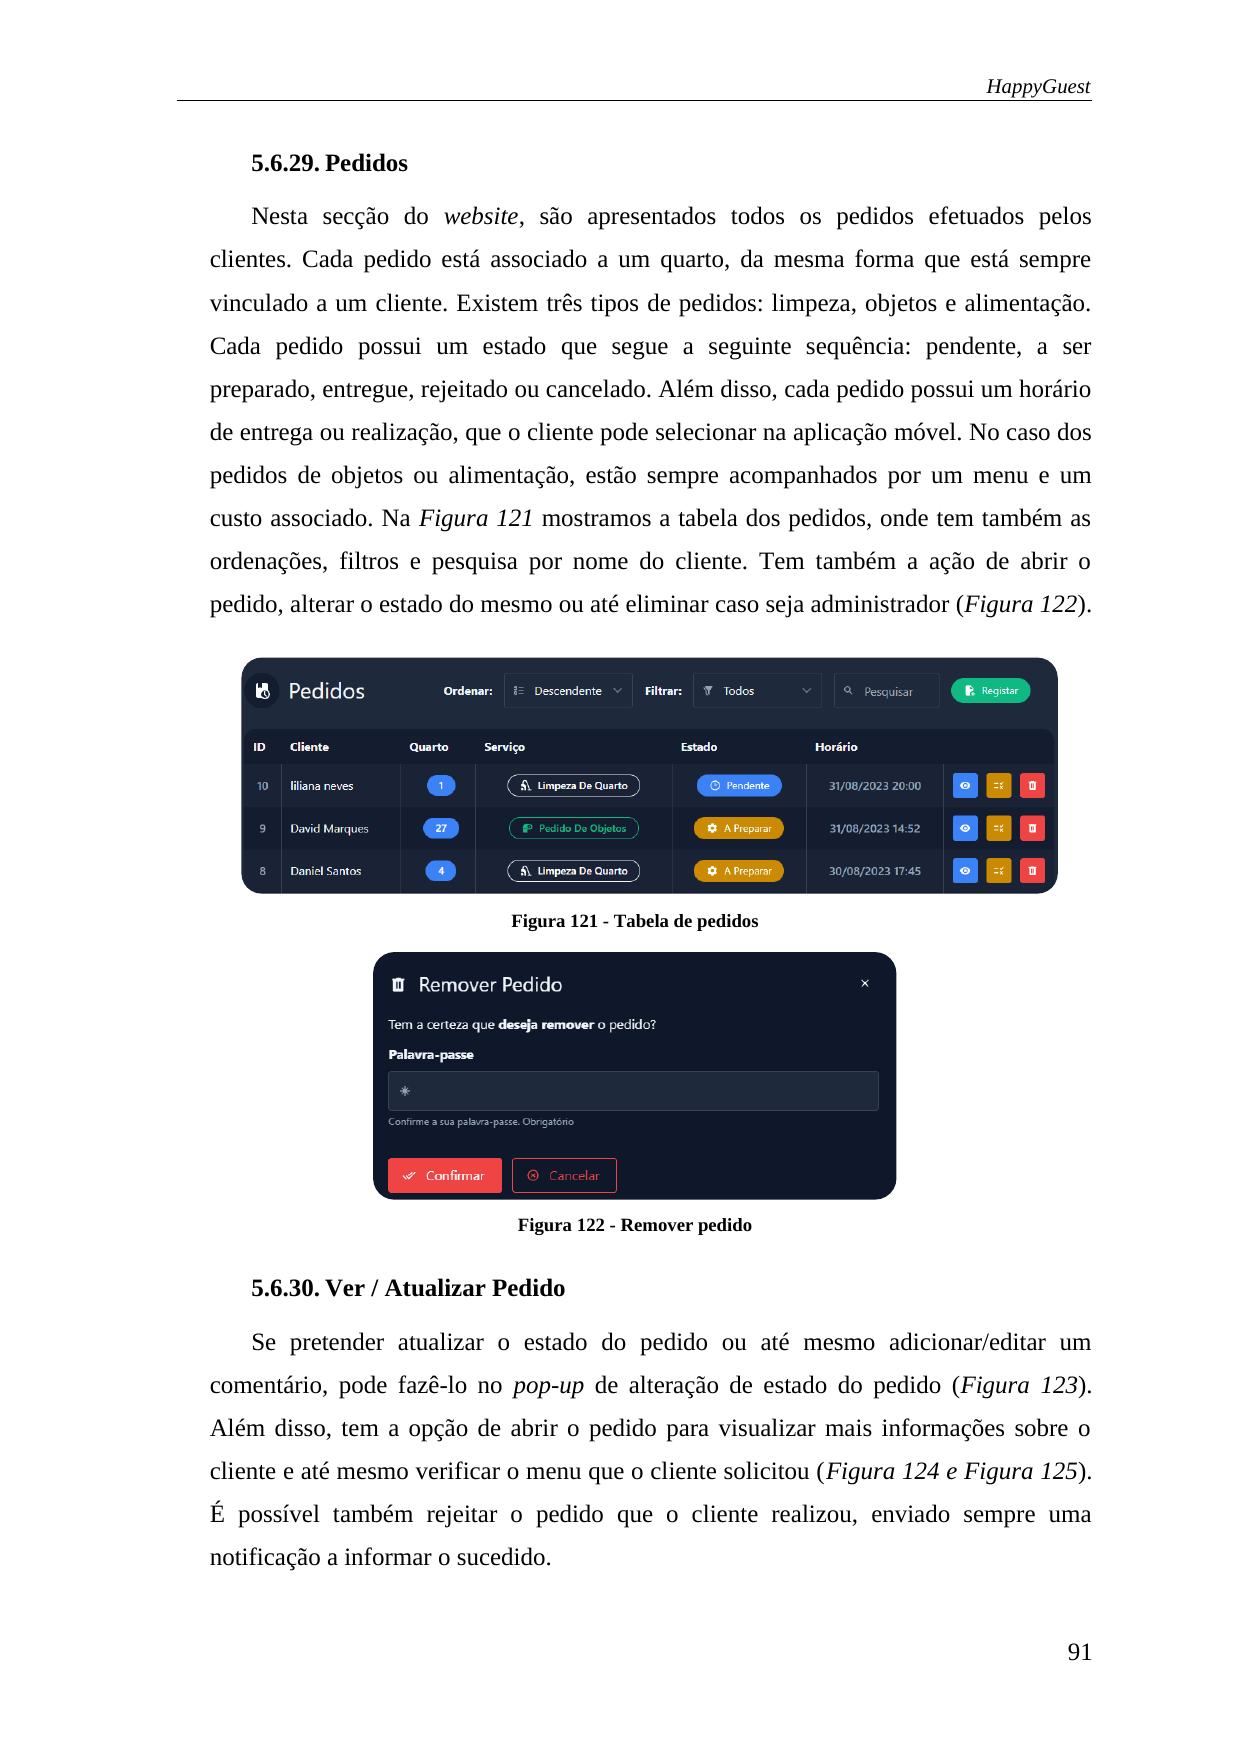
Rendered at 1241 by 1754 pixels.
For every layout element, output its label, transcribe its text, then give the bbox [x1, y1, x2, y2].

text Figura 121 - Tabela de pedidos [177, 910, 1092, 931]
picture [241, 657, 1058, 894]
picture [373, 952, 897, 1200]
subtitle Pedidos [251, 148, 1092, 176]
text Figura 122 - Remover pedido [177, 1214, 1092, 1236]
subtitle Ver / Atualizar Pedido [251, 1273, 1092, 1302]
text Nesta secção do website, são apresentados todos os pedidos efetuados pelos clientes. Cada pedido está associado a um quarto, da mesma forma que está sempre vinculado a um cliente. Existem três tipos de pedidos: limpeza, objetos e alimentação. Cada pedido possui um estado que segue a seguinte sequência: pendente, a ser preparado, entregue, rejeitado ou cancelado. Além disso, cada pedido possui um horário de entrega ou realização, que o cliente pode selecionar na aplicação móvel. No caso dos pedidos de objetos ou alimentação, estão sempre acompanhados por um menu e um custo associado. Na Figura 121 mostramos a tabela dos pedidos, onde tem também as ordenações, filtros e pesquisa por nome do cliente. Tem também a ação de abrir o pedido, alterar o estado do mesmo ou até eliminar caso seja administrador (Figura 122). [209, 201, 1092, 618]
text Se pretender atualizar o estado do pedido ou até mesmo adicionar/editar um comentário, pode fazê-lo no pop-up de alteração de estado do pedido (Figura 123). Além disso, tem a opção de abrir o pedido para visualizar mais informações sobre o cliente e até mesmo verificar o menu que o cliente solicitou (Figura 124 e Figura 125). É possível também rejeitar o pedido que o cliente realizou, enviado sempre uma notificação a informar o sucedido. [209, 1327, 1092, 1571]
